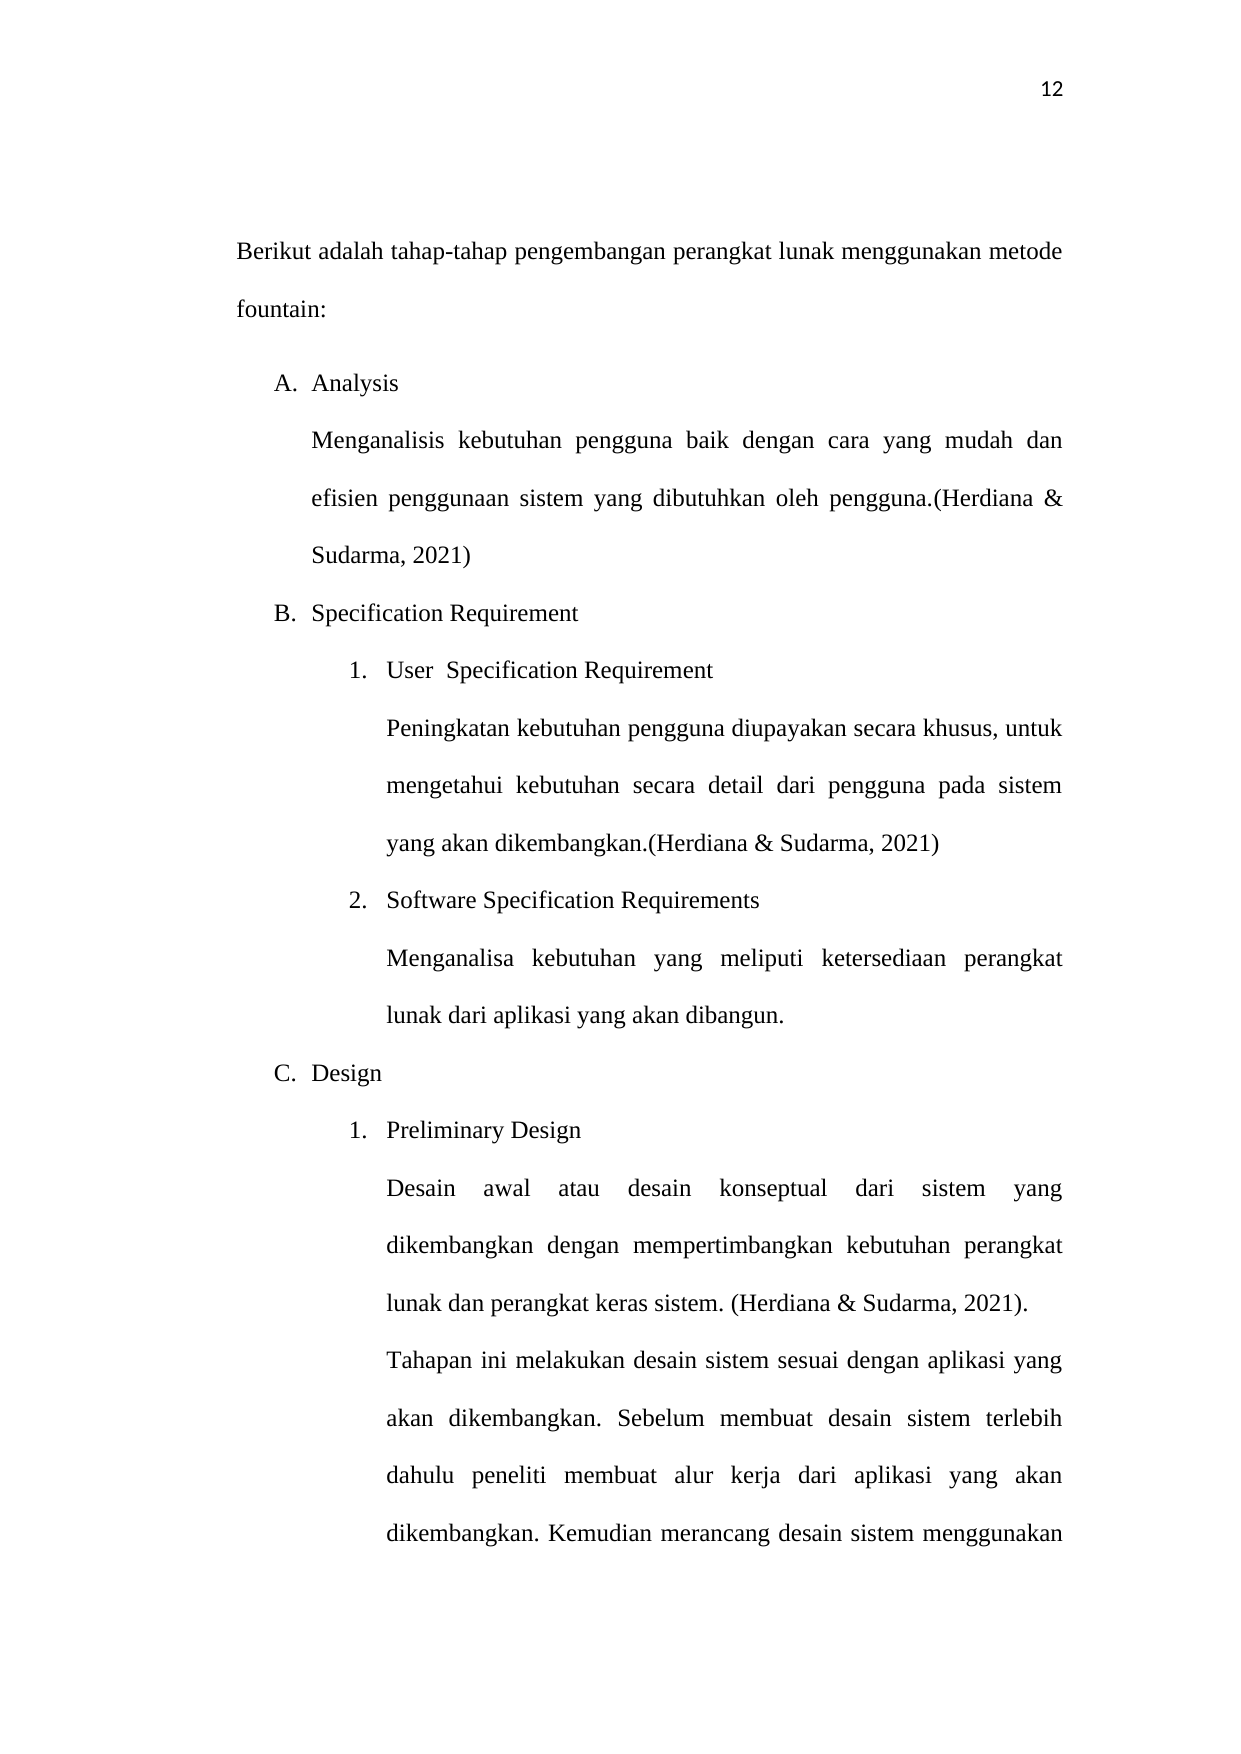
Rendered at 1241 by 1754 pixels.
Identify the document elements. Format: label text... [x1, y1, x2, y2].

list Menganalisis kebutuhan pengguna baik dengan cara yang mudah dan efisien penggunaan sistem yang dibutuhkan oleh pengguna.(Herdiana & Sudarma, 2021) [311, 425, 1063, 569]
text Berikut adalah tahap-tahap pengembangan perangkat lunak menggunakan metode fountain: [236, 236, 1063, 322]
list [386, 1345, 1063, 1547]
list Analysis [274, 368, 1063, 397]
list Software Specification Requirements [349, 885, 1063, 914]
list Preliminary Design [349, 1115, 1063, 1144]
list Specification Requirement [274, 598, 1063, 627]
list Menganalisa kebutuhan yang meliputi ketersediaan perangkat lunak dari aplikasi yang akan dibangun. [386, 943, 1063, 1029]
list Peningkatan kebutuhan pengguna diupayakan secara khusus, untuk mengetahui kebutuhan secara detail dari pengguna pada sistem yang akan dikembangkan.(Herdiana & Sudarma, 2021) [386, 713, 1063, 857]
list User Specification Requirement [349, 655, 1063, 684]
list Design [274, 1058, 1063, 1087]
list Desain awal atau desain konseptual dari sistem yang dikembangkan dengan mempertimbangkan kebutuhan perangkat lunak dan perangkat keras sistem. (Herdiana & Sudarma, 2021). [386, 1173, 1063, 1317]
